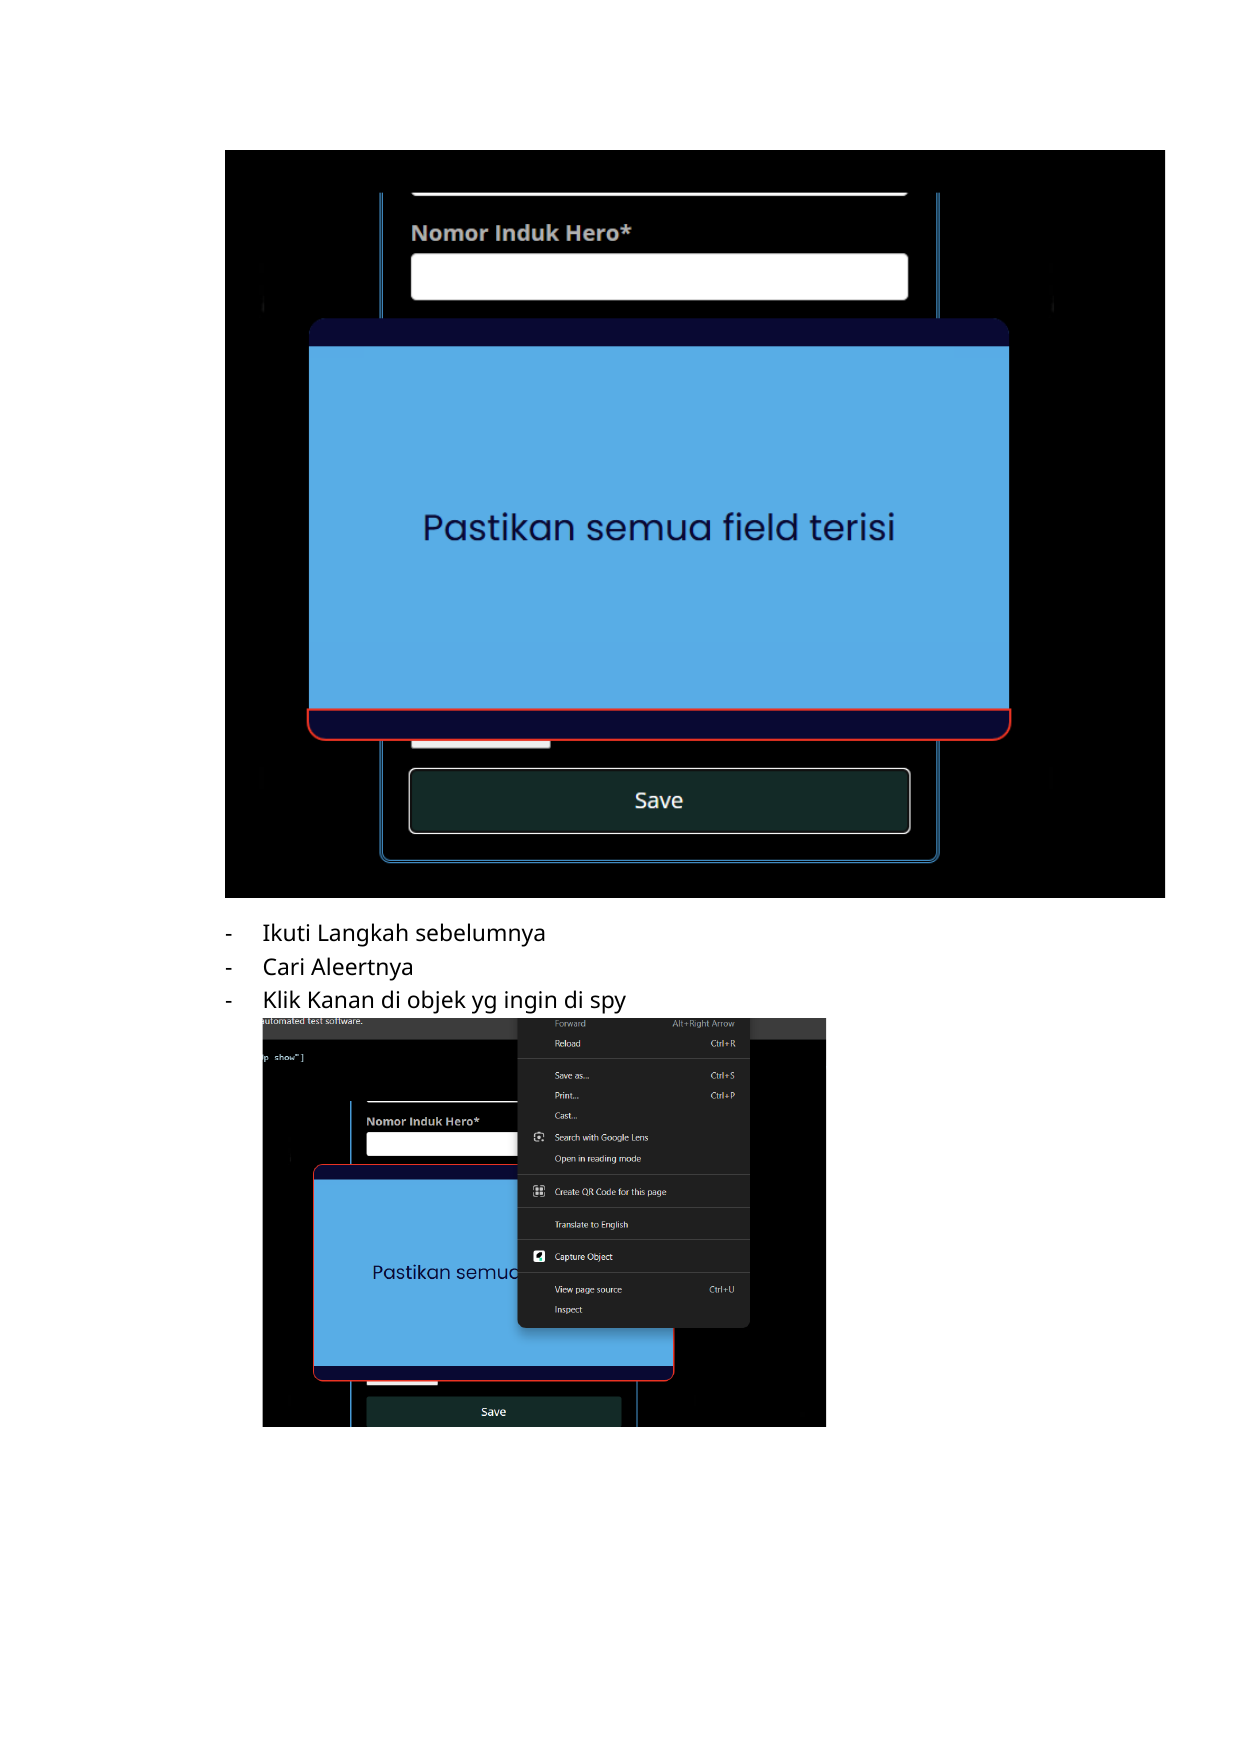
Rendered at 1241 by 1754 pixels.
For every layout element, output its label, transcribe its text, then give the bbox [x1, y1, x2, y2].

list Cari Aleertnya [225, 951, 1090, 982]
picture [225, 150, 1166, 898]
list Ikuti Langkah sebelumnya [225, 917, 1090, 948]
picture [262, 1018, 827, 1427]
list Klik Kanan di objek yg ingin di spy [225, 984, 1090, 1016]
